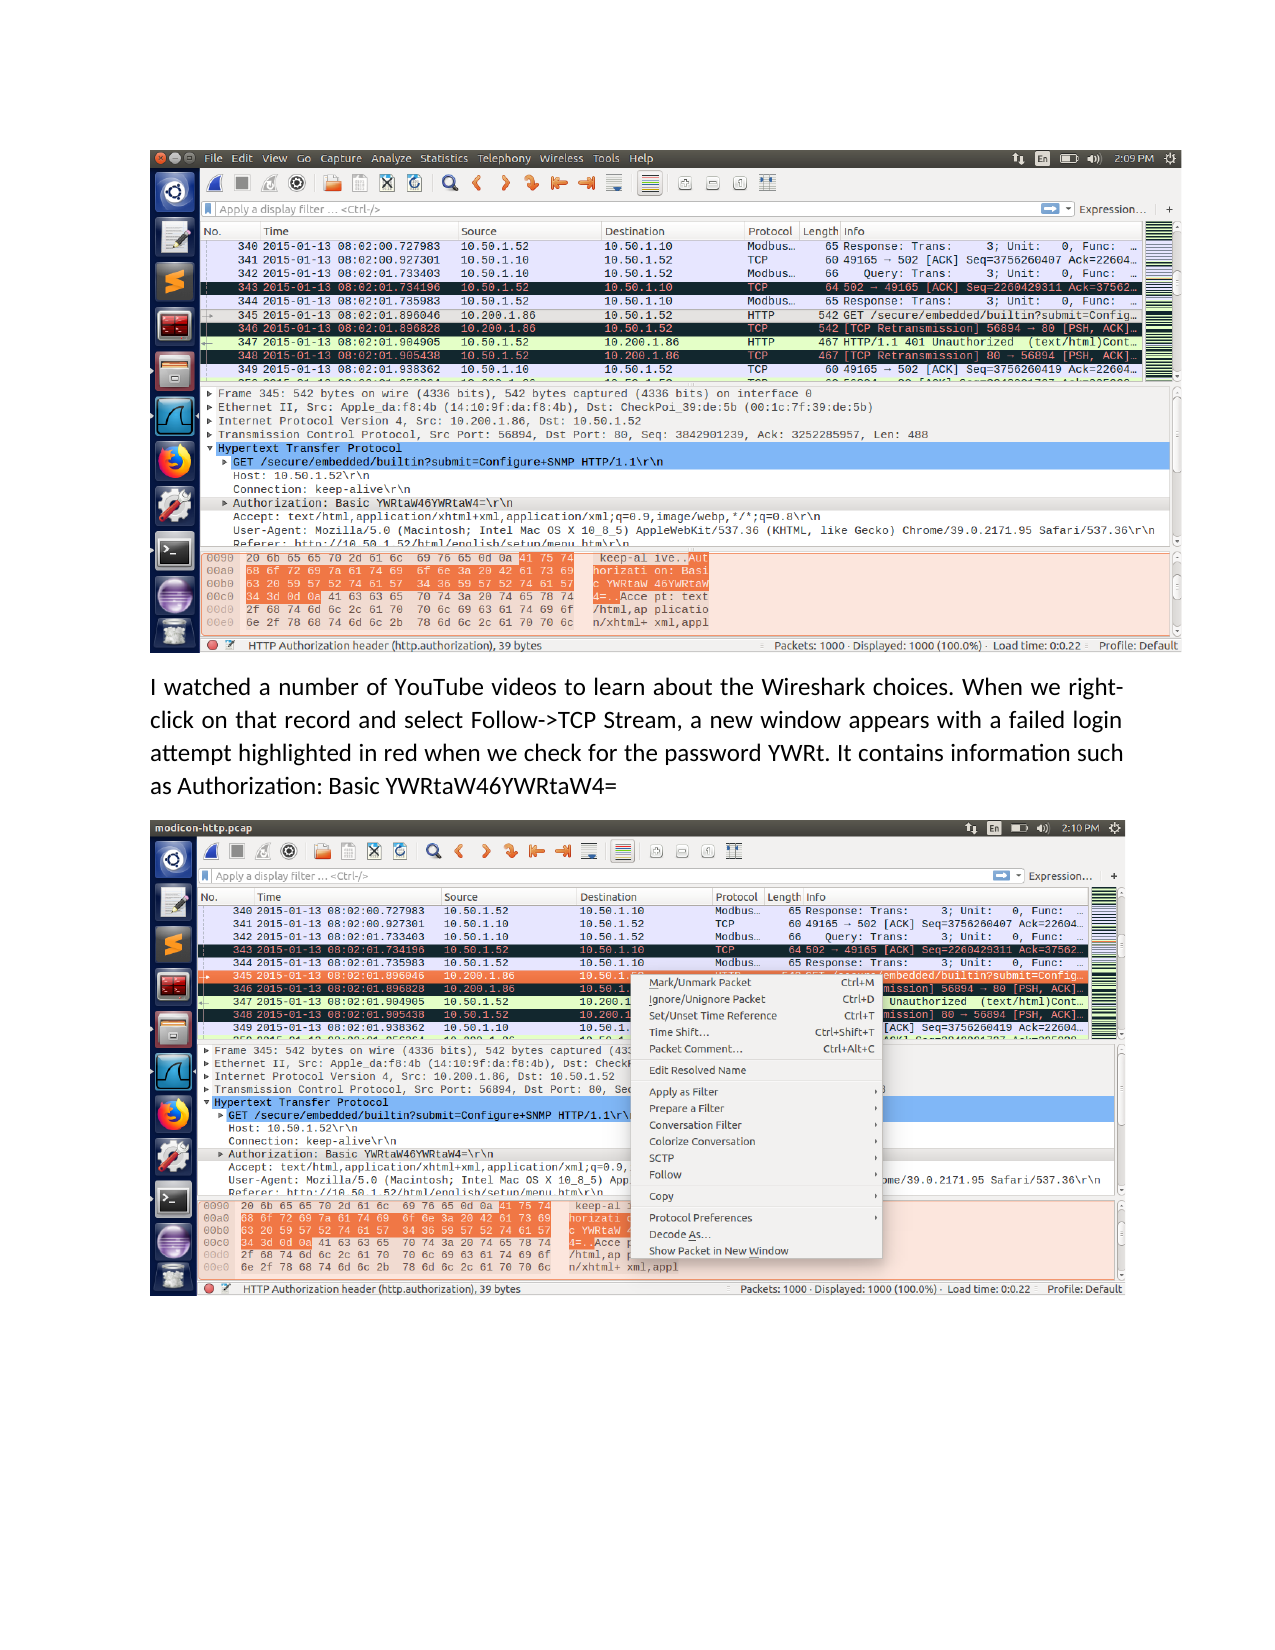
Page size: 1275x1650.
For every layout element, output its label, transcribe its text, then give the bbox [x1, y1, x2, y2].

text I watched a number of YouTube videos to learn about the Wireshark choices. When we right-click on that record and select Follow->TCP Stream, a new window appears with a failed login attempt highlighted in red when we check for the password YWRt. It contains information such as Authorization: Basic YWRtaW46YWRtaW4= [150, 672, 1125, 801]
picture [150, 820, 1125, 1296]
picture [150, 150, 1182, 653]
